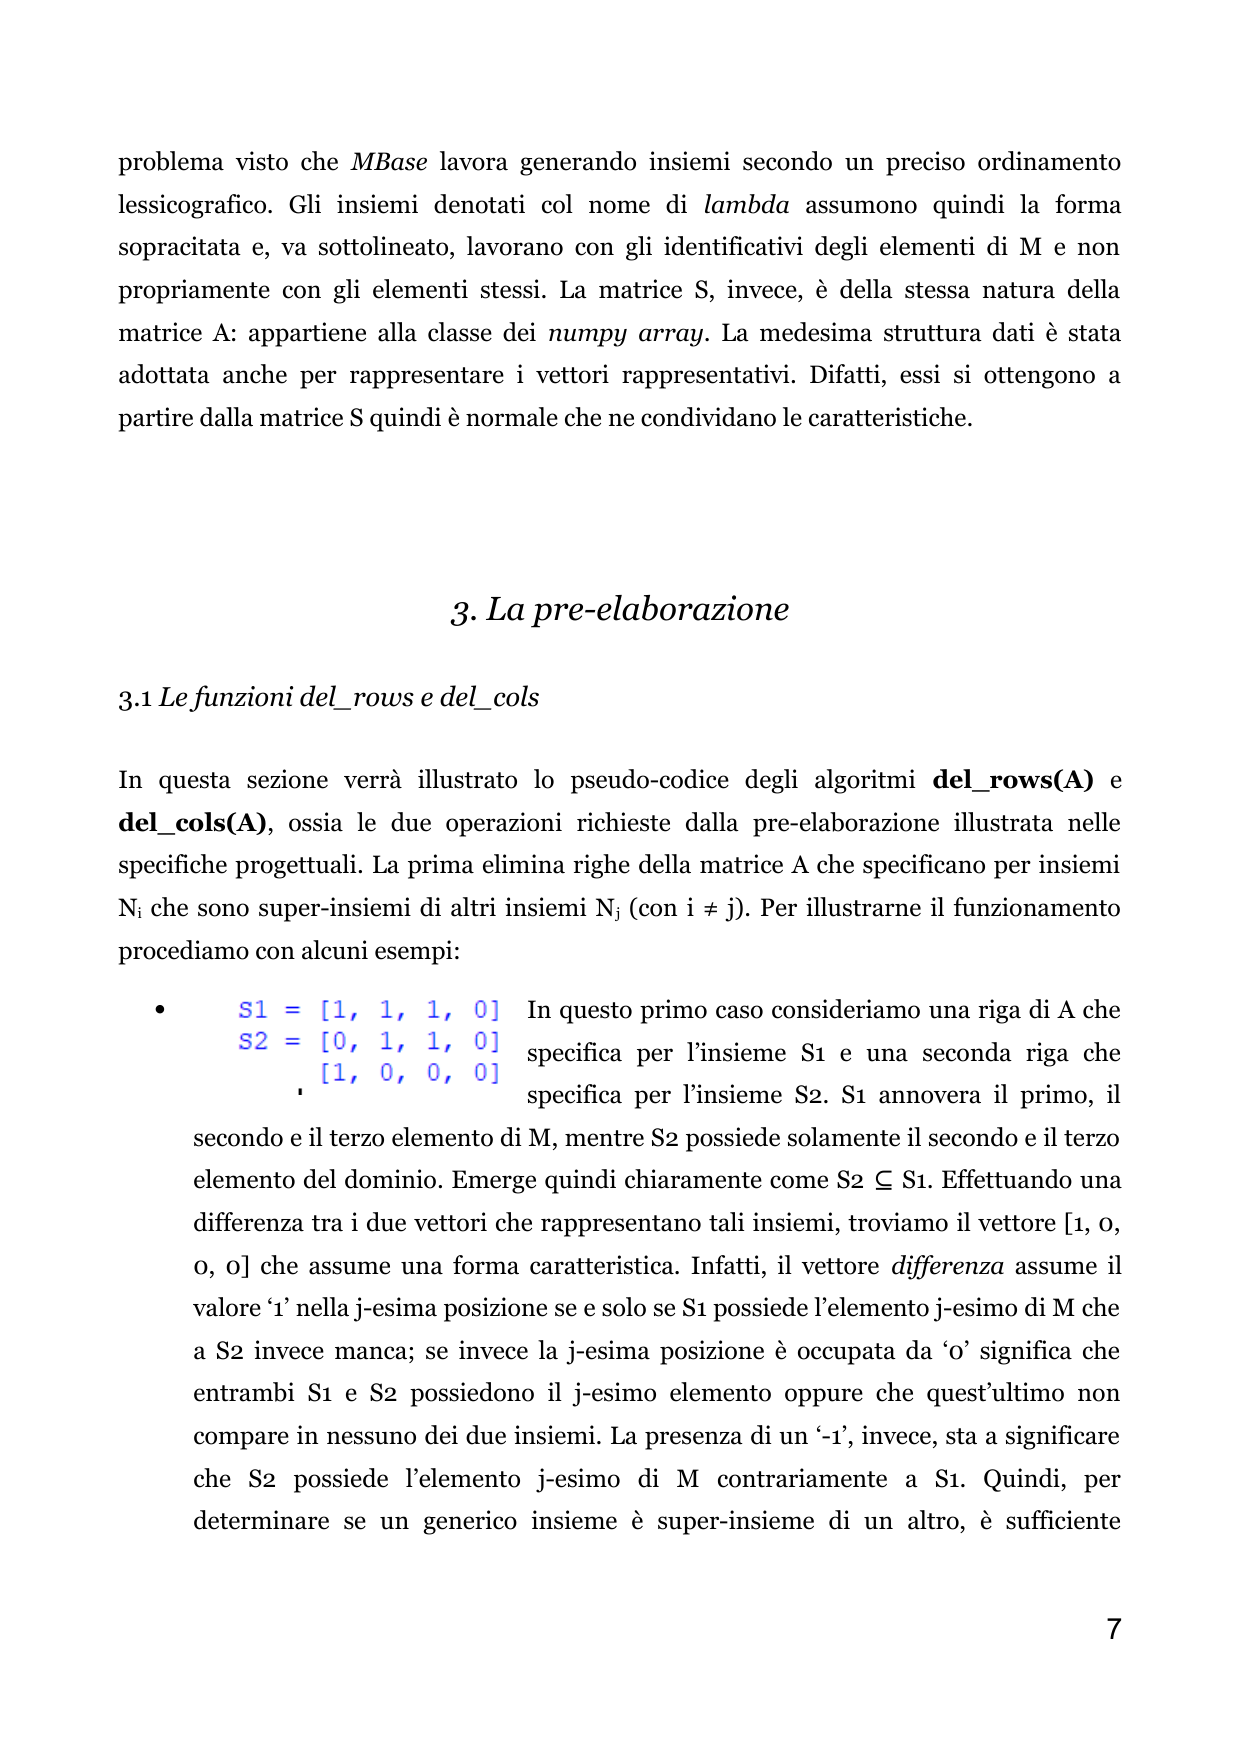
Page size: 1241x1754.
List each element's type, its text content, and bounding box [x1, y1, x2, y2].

subtitle 3. La pre-elaborazione [118, 589, 1122, 627]
picture [230, 996, 509, 1095]
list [156, 996, 1122, 1535]
text In questa sezione verrà illustrato lo pseudo-codice degli algoritmi del_rows(A) e del_cols(A), ossia le due operazioni richieste dalla pre-elaborazione illustrata nelle specifiche progettuali. La prima elimina righe della matrice A che specificano per insiemi Ni che sono super-insiemi di altri insiemi Nj (con i ≠ j). Per illustrarne il funzionamento procediamo con alcuni esempi: [118, 766, 1122, 965]
subtitle 3.1 Le funzioni del_rows e del_cols [118, 682, 1122, 712]
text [118, 148, 1122, 432]
